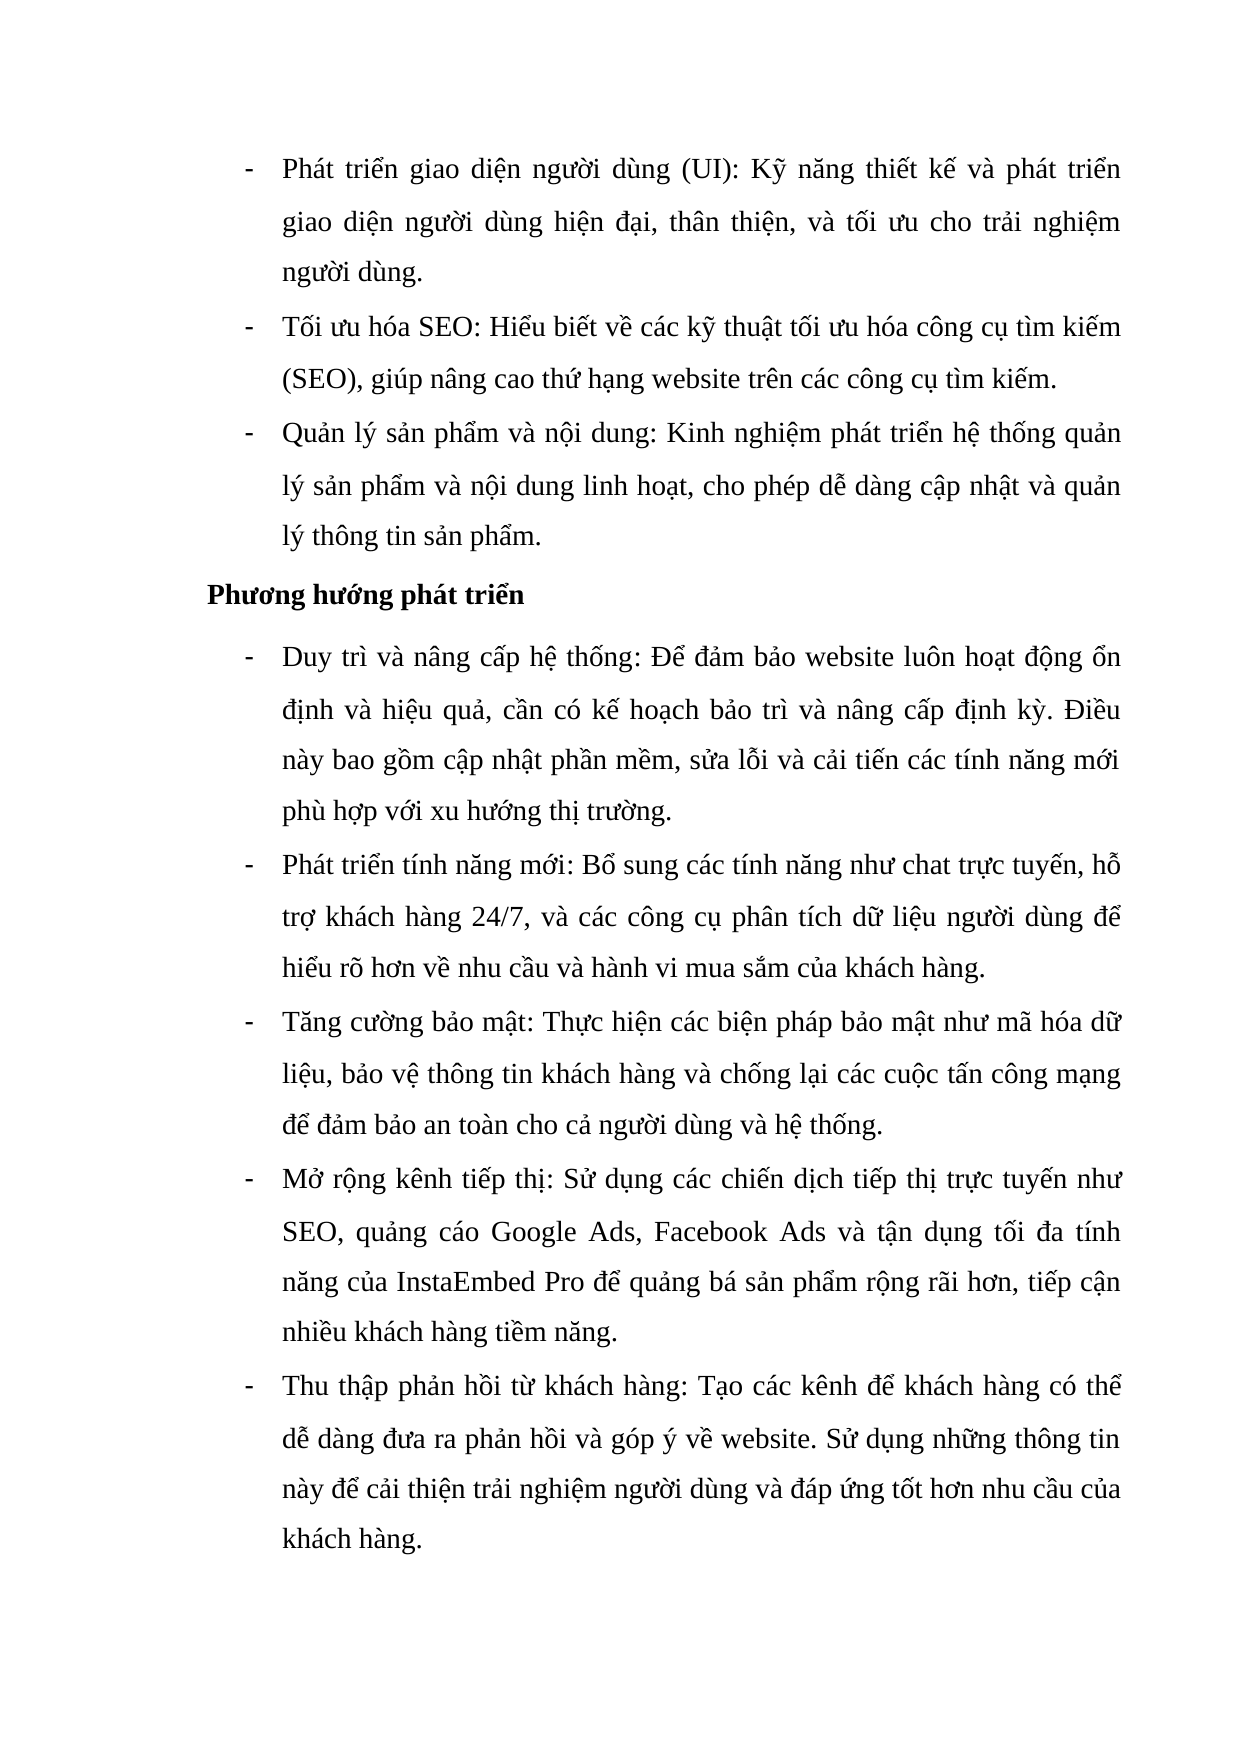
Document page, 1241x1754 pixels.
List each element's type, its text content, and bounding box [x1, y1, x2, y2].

list Mở rộng kênh tiếp thị: Sử dụng các chiến dịch tiếp thị trực tuyến như SEO, quảng cáo Google Ads, Facebook Ads và tận dụng tối đa tính năng của InstaEmbed Pro để quảng bá sản phẩm rộng rãi hơn, tiếp cận nhiều khách hàng tiềm năng. [244, 1157, 1122, 1348]
list Tối ưu hóa SEO: Hiểu biết về các kỹ thuật tối ưu hóa công cụ tìm kiếm (SEO), giúp nâng cao thứ hạng website trên các công cụ tìm kiếm. [244, 305, 1122, 395]
list Phát triển tính năng mới: Bổ sung các tính năng như chat trực tuyến, hỗ trợ khách hàng 24/7, và các công cụ phân tích dữ liệu người dùng để hiểu rõ hơn về nhu cầu và hành vi mua sắm của khách hàng. [244, 843, 1122, 983]
list Quản lý sản phẩm và nội dung: Kinh nghiệm phát triển hệ thống quản lý sản phẩm và nội dung linh hoạt, cho phép dễ dàng cập nhật và quản lý thông tin sản phẩm. [244, 412, 1122, 552]
list Duy trì và nâng cấp hệ thống: Để đảm bảo website luôn hoạt động ổn định và hiệu quả, cần có kế hoạch bảo trì và nâng cấp định kỳ. Điều này bao gồm cập nhật phần mềm, sửa lỗi và cải tiến các tính năng mới phù hợp với xu hướng thị trường. [244, 636, 1122, 826]
list Tăng cường bảo mật: Thực hiện các biện pháp bảo mật như mã hóa dữ liệu, bảo vệ thông tin khách hàng và chống lại các cuộc tấn công mạng để đảm bảo an toàn cho cả người dùng và hệ thống. [244, 1000, 1122, 1140]
list Phát triển giao diện người dùng (UI): Kỹ năng thiết kế và phát triển giao diện người dùng hiện đại, thân thiện, và tối ưu cho trải nghiệm người dùng. [244, 148, 1122, 288]
text Phương hướng phát triển [207, 577, 1122, 611]
list Thu thập phản hồi từ khách hàng: Tạo các kênh để khách hàng có thể dễ dàng đưa ra phản hồi và góp ý về website. Sử dụng những thông tin này để cải thiện trải nghiệm người dùng và đáp ứng tốt hơn nhu cầu của khách hàng. [244, 1364, 1122, 1555]
